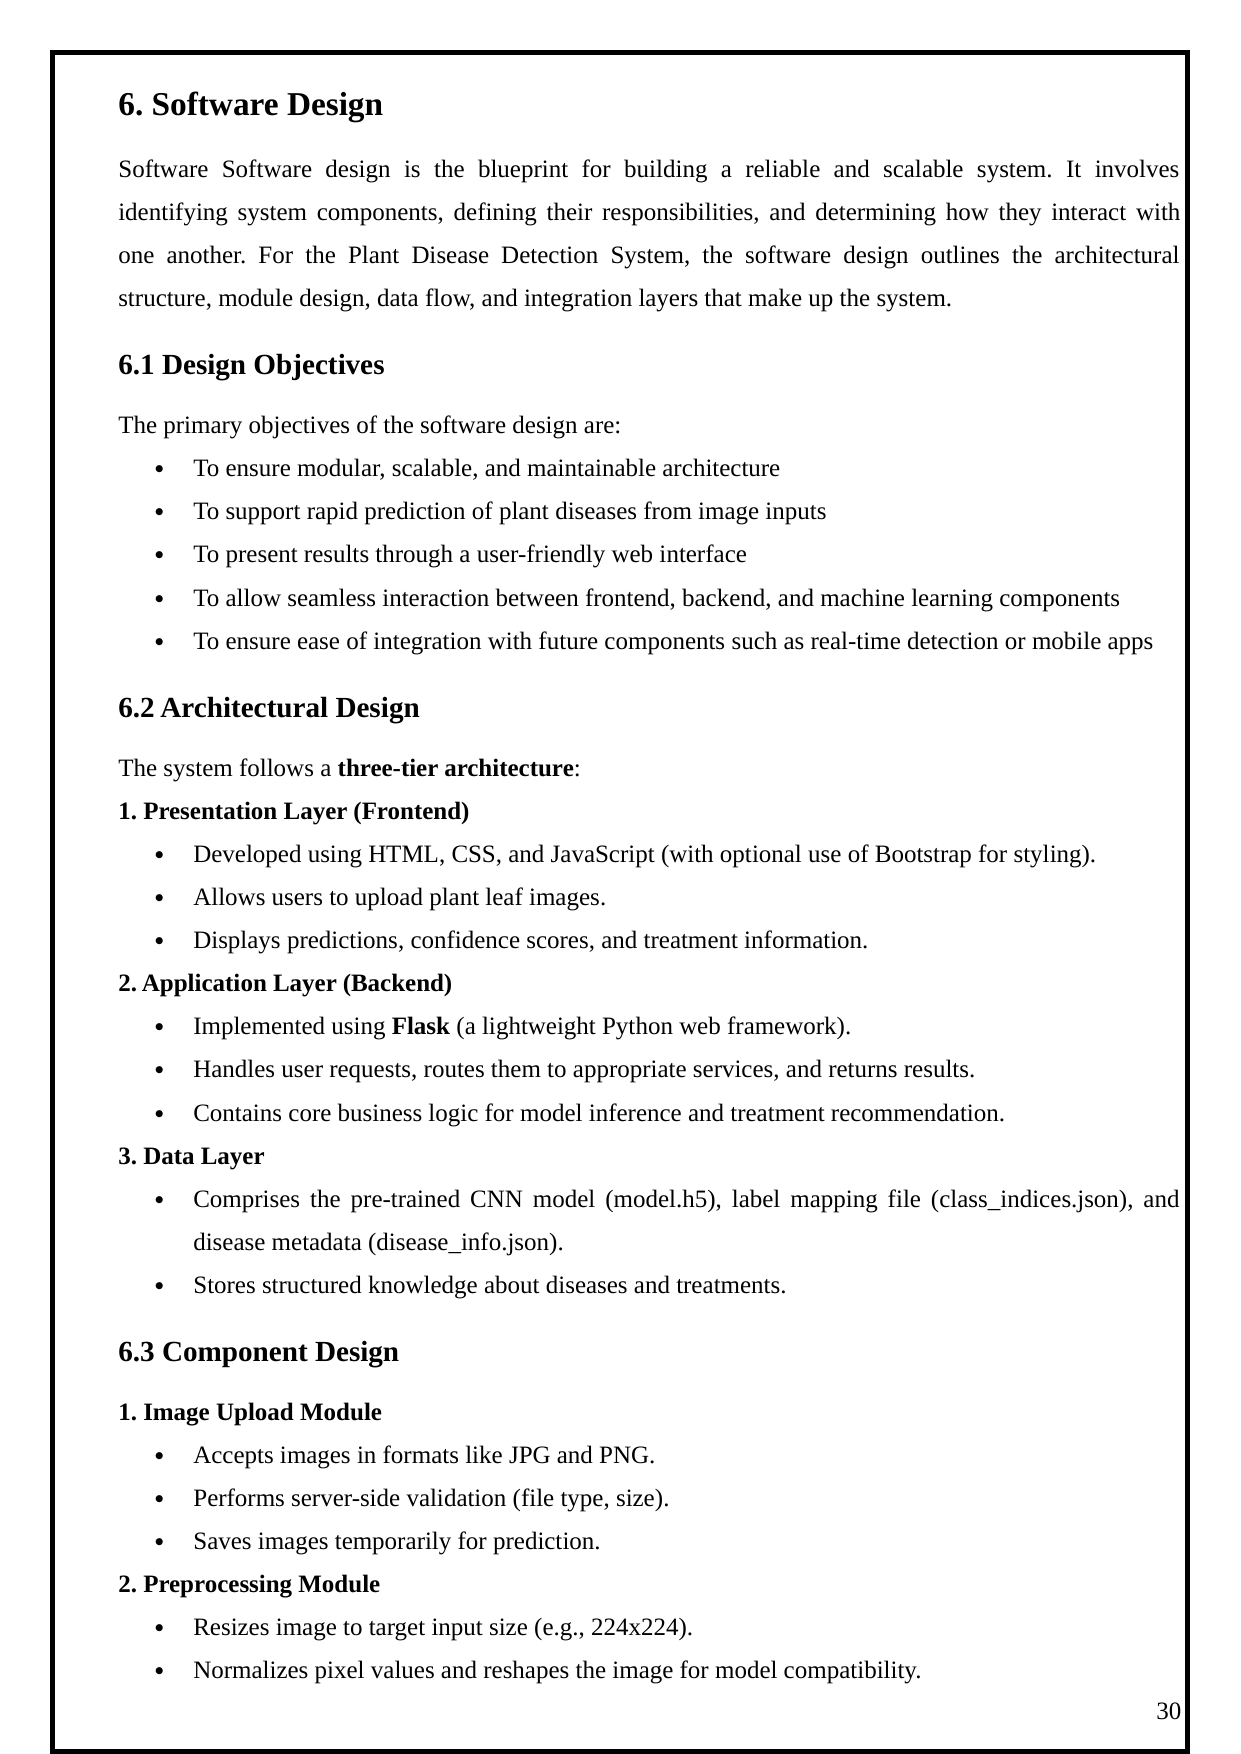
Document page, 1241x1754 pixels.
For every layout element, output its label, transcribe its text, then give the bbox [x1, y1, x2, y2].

text 2. Application Layer (Backend) [118, 968, 1181, 997]
list Resizes image to target input size (e.g., 224x224). [156, 1612, 1181, 1641]
list Accepts images in formats like JPG and PNG. [156, 1440, 1181, 1469]
list Implemented using Flask (a lightweight Python web framework). [156, 1011, 1181, 1040]
list Normalizes pixel values and reshapes the image for model compatibility. [156, 1656, 1181, 1684]
text 2. Preprocessing Module [118, 1569, 1181, 1598]
subtitle 6.1 Design Objectives [118, 347, 1181, 381]
list Developed using HTML, CSS, and JavaScript (with optional use of Bootstrap for styling). [156, 839, 1181, 868]
list Stores structured knowledge about diseases and treatments. [156, 1270, 1181, 1299]
list Comprises the pre-trained CNN model (model.h5), label mapping file (class_indices.json), and disease metadata (disease_info.json). [156, 1184, 1181, 1256]
list To ensure modular, scalable, and maintainable architecture [156, 453, 1181, 482]
list To allow seamless interaction between frontend, backend, and machine learning components [156, 583, 1181, 611]
list To support rapid prediction of plant diseases from image inputs [156, 496, 1181, 525]
list Saves images temporarily for prediction. [156, 1526, 1181, 1555]
text 1. Image Upload Module [118, 1397, 1181, 1426]
text Software Software design is the blueprint for building a reliable and scalable system. It involves identifying system components, defining their responsibilities, and determining how they interact with one another. For the Plant Disease Detection System, the software design outlines the architectural structure, module design, data flow, and integration layers that make up the system. [118, 154, 1181, 312]
text The system follows a three-tier architecture: [118, 753, 1181, 781]
text 1. Presentation Layer (Frontend) [118, 796, 1181, 824]
list To ensure ease of integration with future components such as real-time detection or mobile apps [156, 626, 1181, 654]
text 3. Data Layer [118, 1141, 1181, 1169]
subtitle 6.3 Component Design [118, 1334, 1181, 1368]
list Performs server-side validation (file type, size). [156, 1483, 1181, 1512]
list Handles user requests, routes them to appropriate services, and returns results. [156, 1054, 1181, 1083]
list Contains core business logic for model inference and treatment recommendation. [156, 1098, 1181, 1126]
list To present results through a user-friendly web interface [156, 539, 1181, 568]
text The primary objectives of the software design are: [118, 410, 1181, 439]
subtitle 6. Software Design [118, 84, 1181, 122]
subtitle 6.2 Architectural Design [118, 690, 1181, 723]
list Displays predictions, confidence scores, and treatment information. [156, 925, 1181, 954]
list Allows users to upload plant leaf images. [156, 882, 1181, 911]
